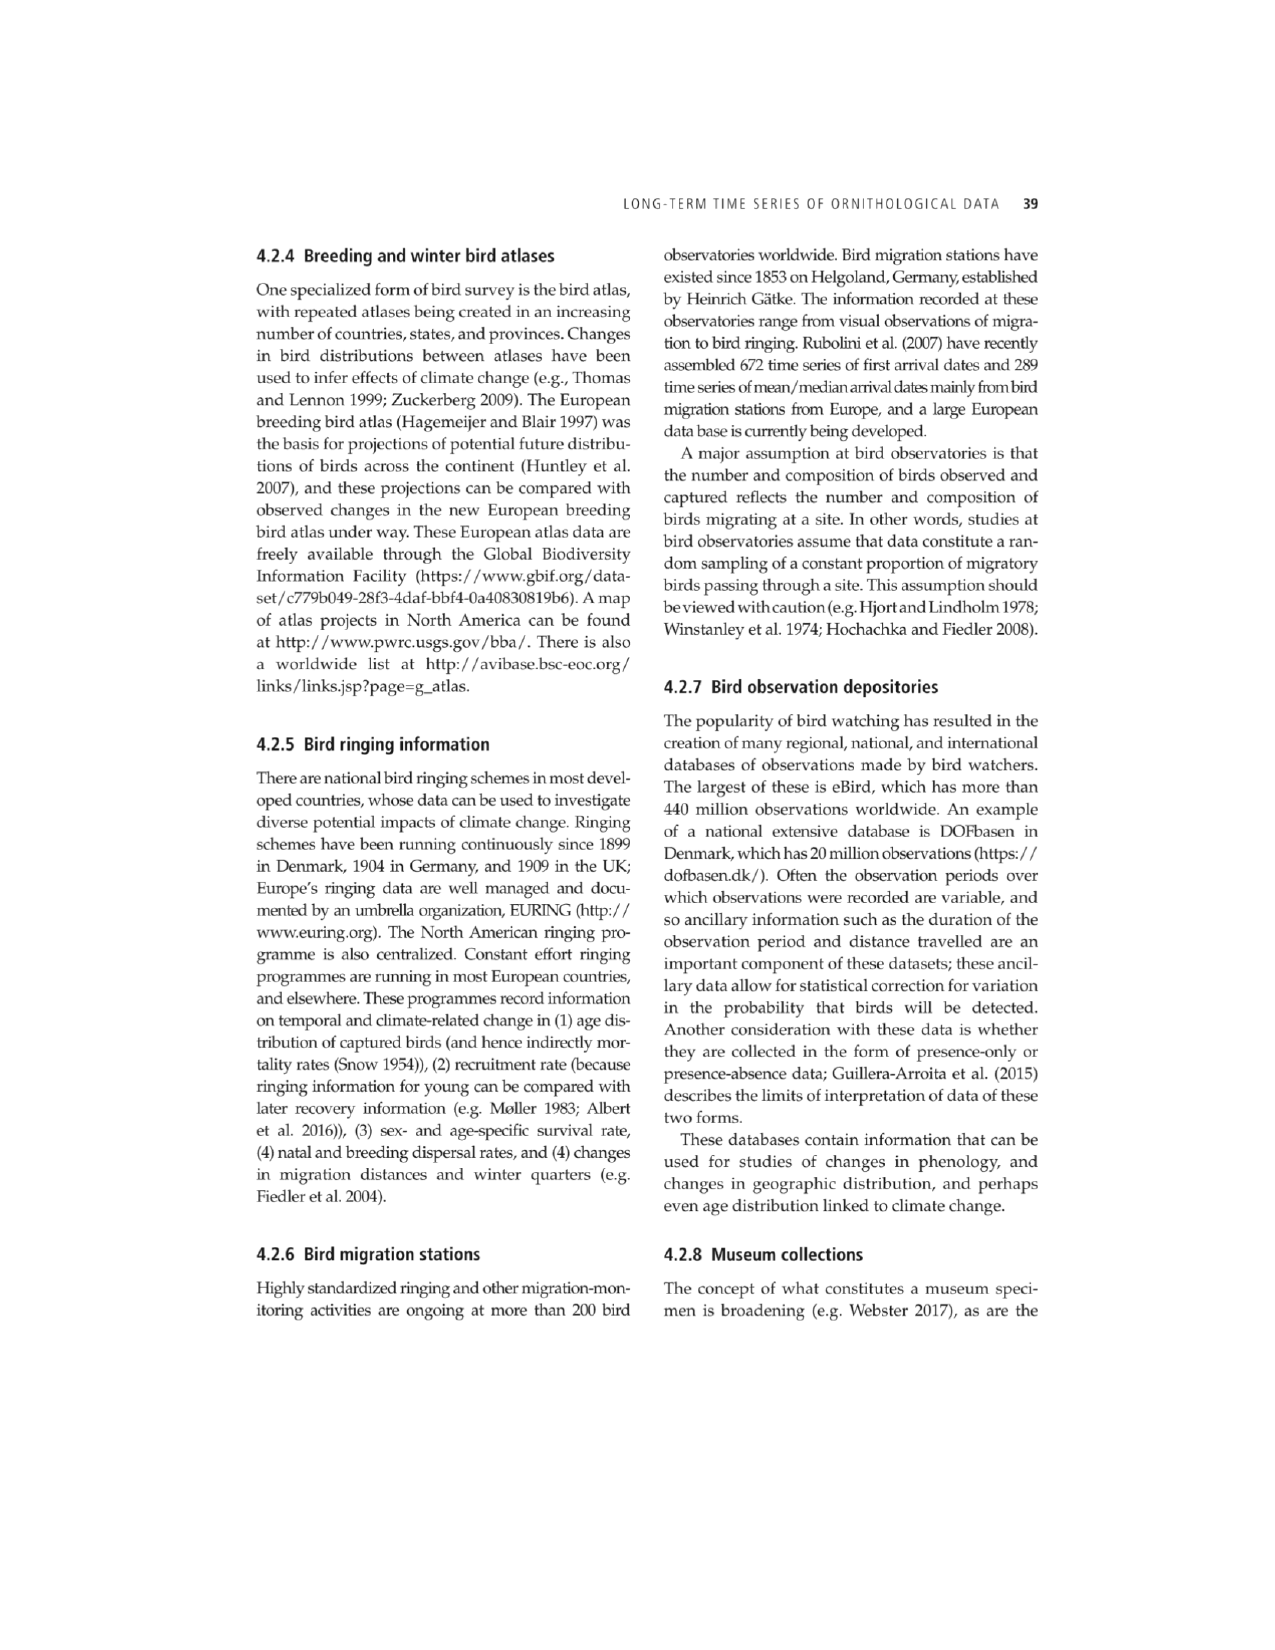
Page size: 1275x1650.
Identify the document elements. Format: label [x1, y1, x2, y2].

picture [150, 150, 1125, 1330]
